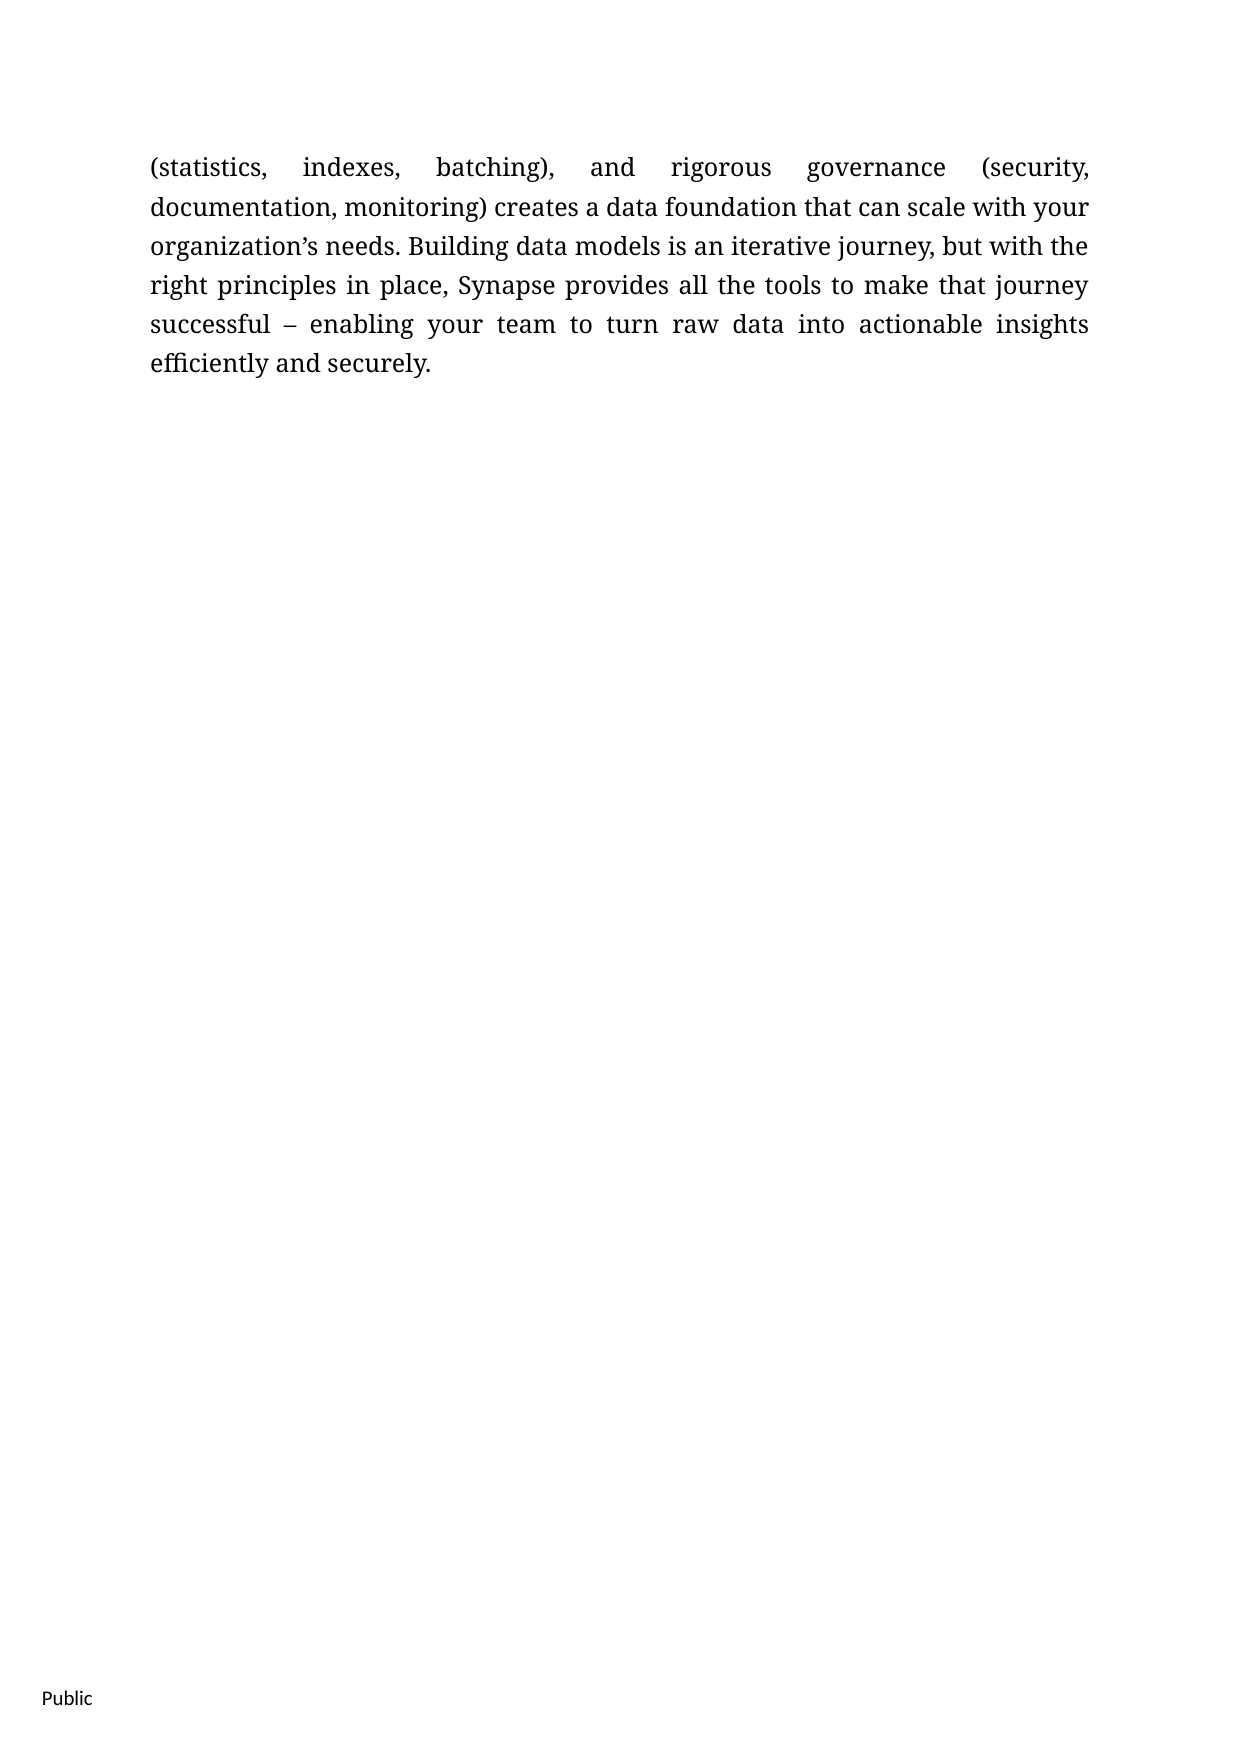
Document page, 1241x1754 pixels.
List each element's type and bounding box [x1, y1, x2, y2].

text [150, 150, 1090, 380]
